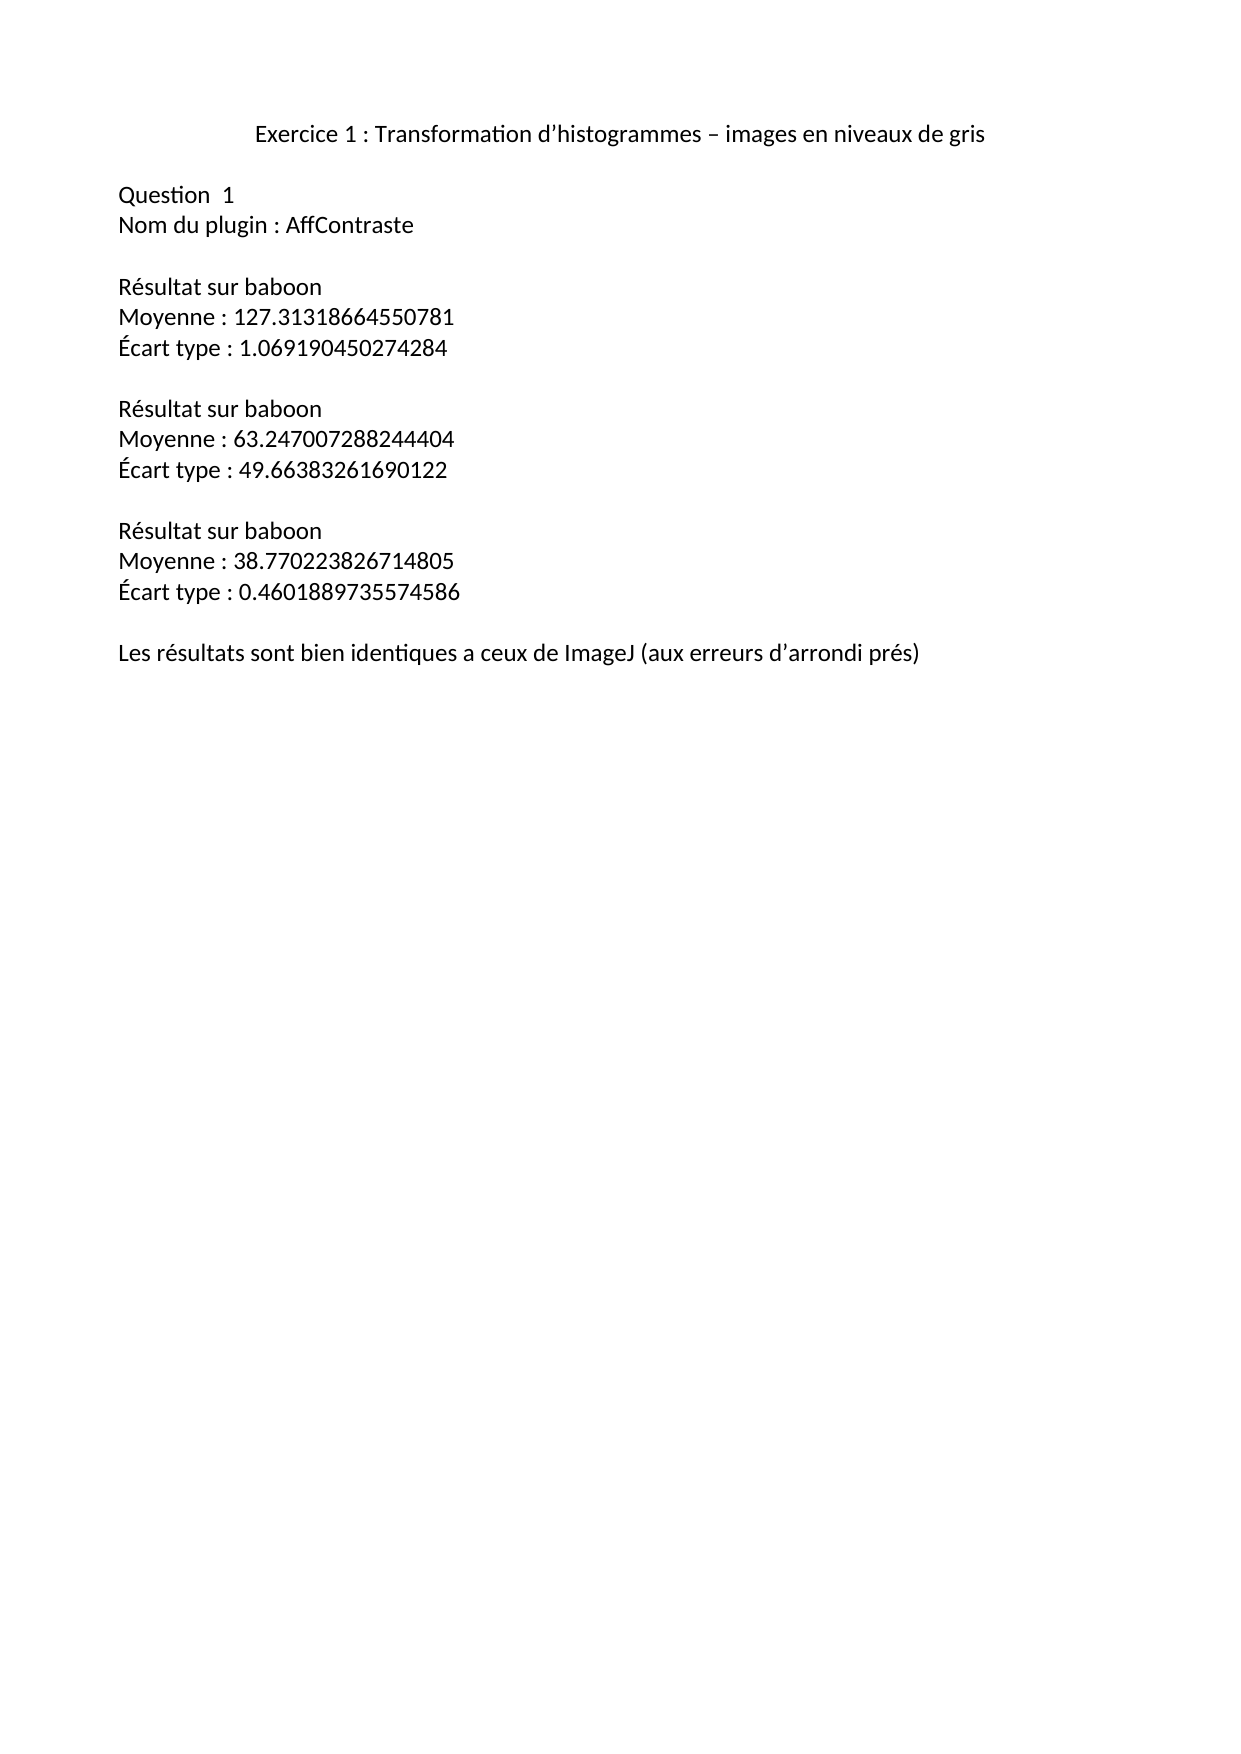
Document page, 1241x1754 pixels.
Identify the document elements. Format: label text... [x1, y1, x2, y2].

text Exercice 1 : Transformation d’histogrammes – images en niveaux de gris [118, 118, 1122, 149]
text Résultat sur baboon [118, 271, 1122, 301]
text Écart type : 49.66383261690122 [118, 454, 1122, 484]
text Écart type : 0.4601889735574586 [118, 576, 1122, 606]
text Les résultats sont bien identiques a ceux de ImageJ (aux erreurs d’arrondi prés) [118, 637, 1122, 667]
text Résultat sur baboon [118, 515, 1122, 545]
text Question 1 [118, 179, 1122, 210]
text Moyenne : 63.247007288244404 [118, 423, 1122, 454]
text Résultat sur baboon [118, 393, 1122, 423]
text Moyenne : 38.770223826714805 [118, 545, 1122, 576]
text Écart type : 1.069190450274284 [118, 332, 1122, 362]
text Moyenne : 127.31318664550781 [118, 301, 1122, 332]
text Nom du plugin : AffContraste [118, 210, 1122, 240]
